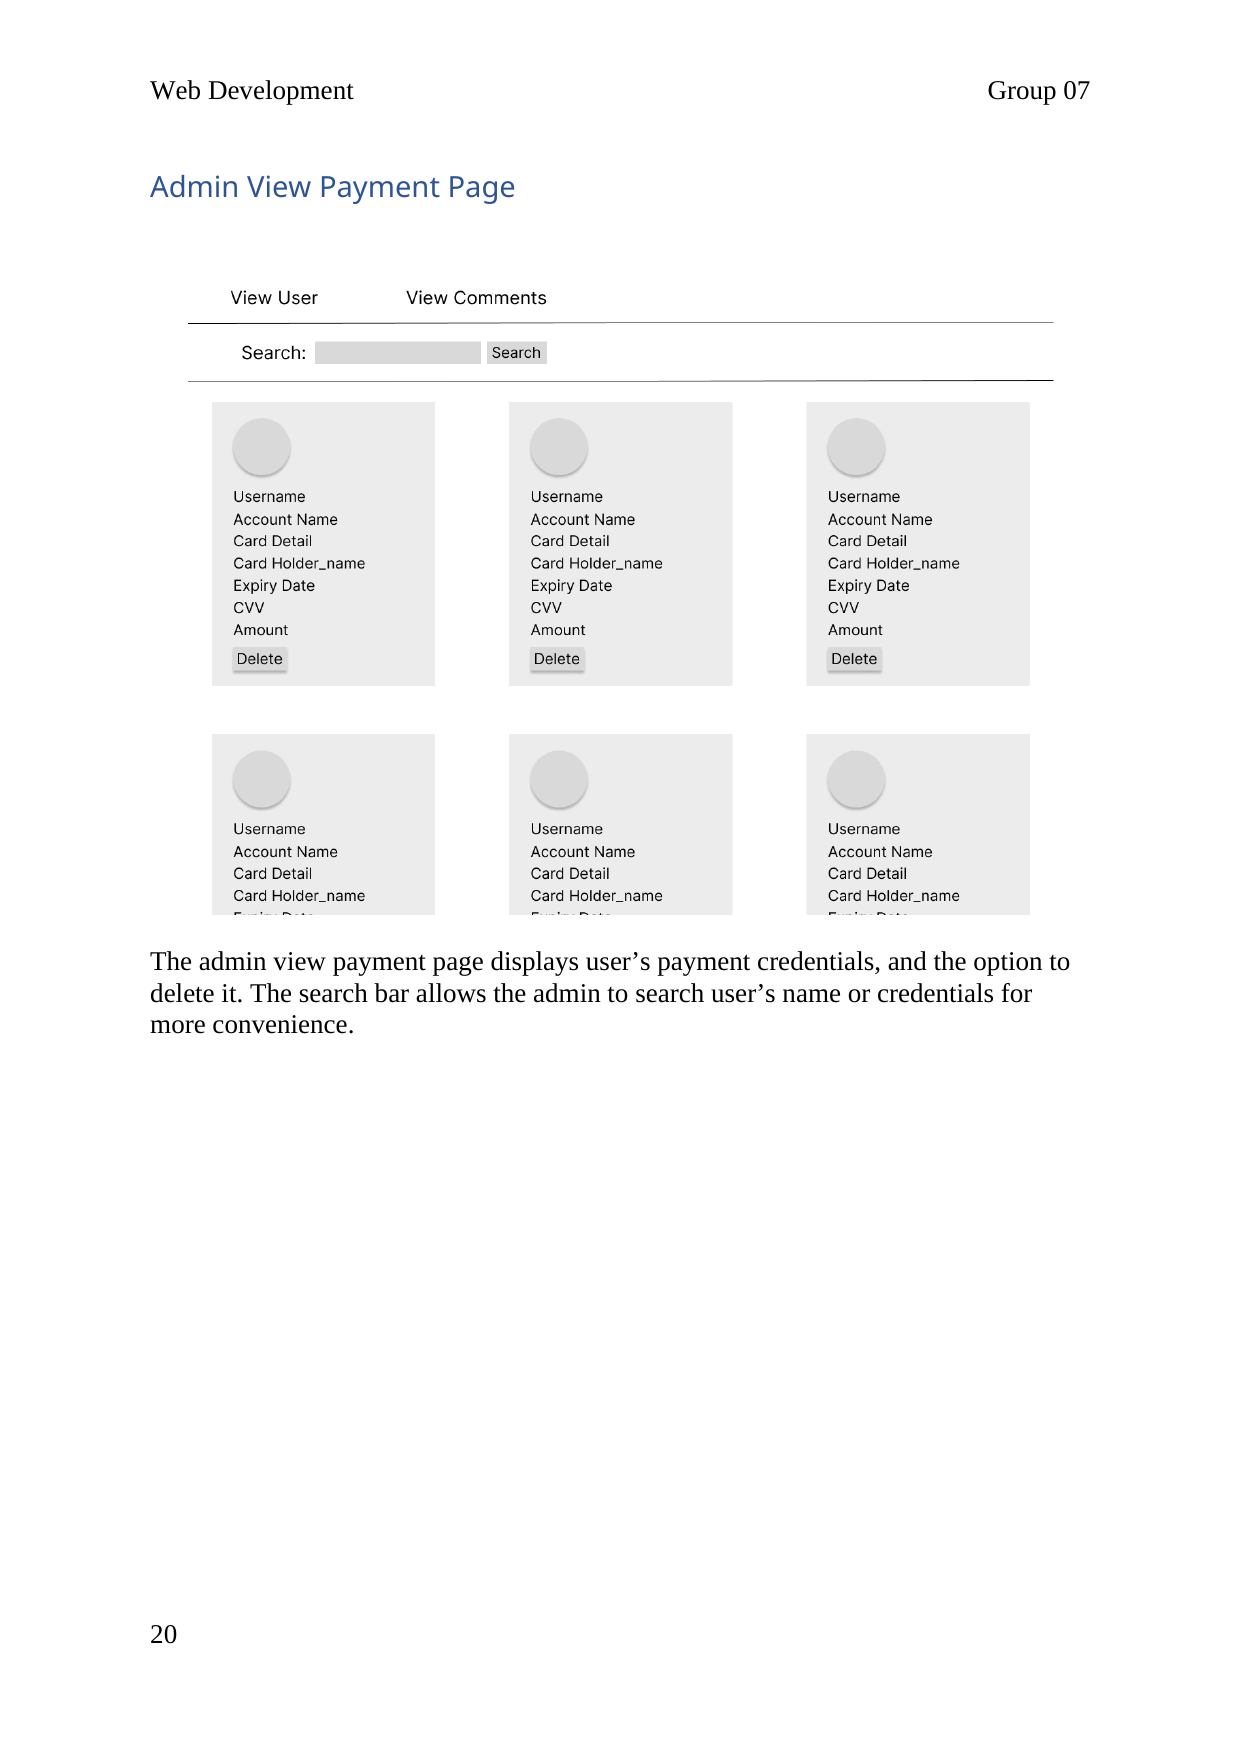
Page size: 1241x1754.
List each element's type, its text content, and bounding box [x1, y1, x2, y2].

subtitle Admin View Payment Page [150, 167, 1090, 206]
text The admin view payment page displays user’s payment credentials, and the option to delete it. The search bar allows the admin to search user’s name or credentials for more convenience. [150, 915, 1090, 1039]
picture [150, 245, 1091, 915]
